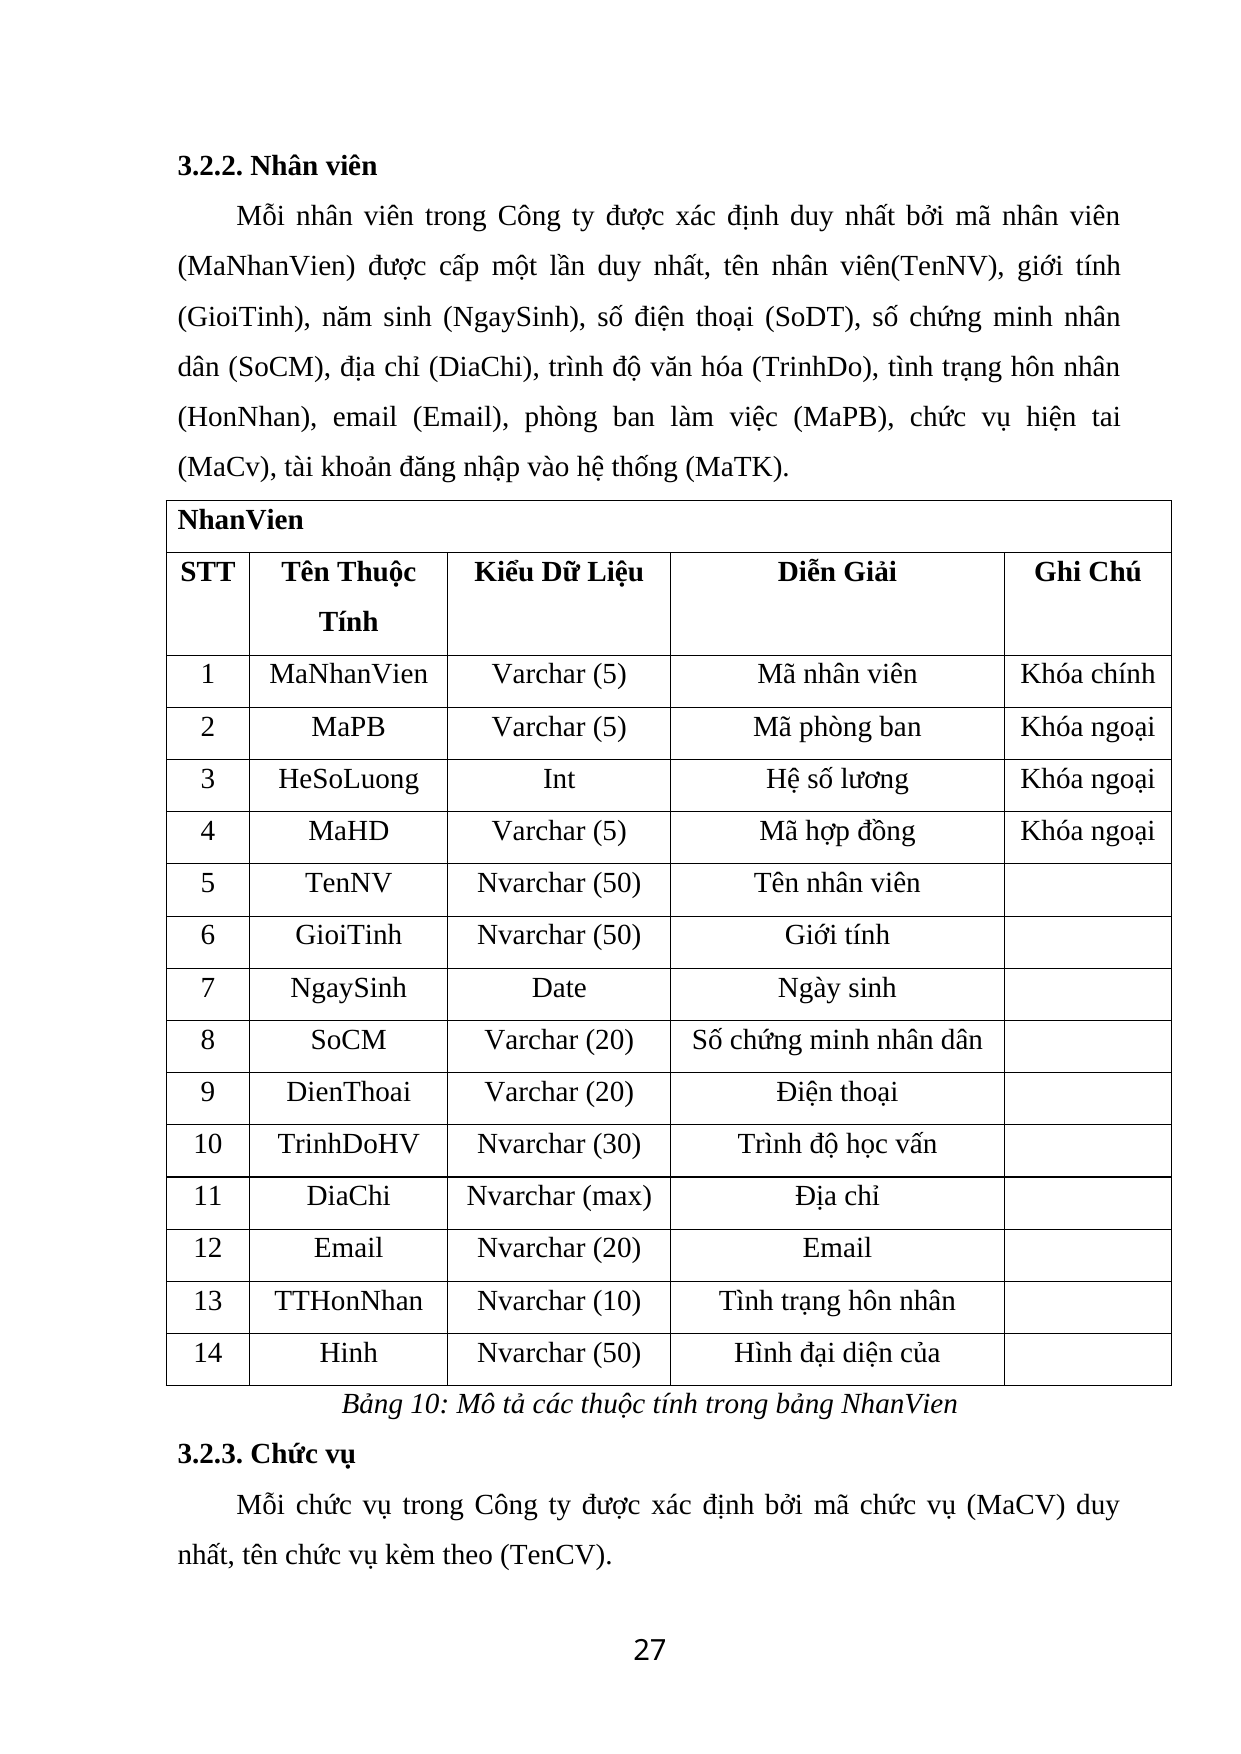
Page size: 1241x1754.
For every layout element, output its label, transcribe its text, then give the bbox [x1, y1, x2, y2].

table_cell [1005, 1334, 1171, 1385]
table_cell Kiểu Dữ Liệu [448, 553, 670, 654]
table_cell Tình trạng hôn nhân [671, 1282, 1004, 1333]
table_cell Khóa ngoại [1005, 708, 1171, 759]
table_cell Điện thoại [671, 1073, 1004, 1124]
table_cell MaNhanVien [250, 656, 447, 707]
table_header [1004, 501, 1171, 552]
table_cell TenNV [250, 864, 447, 916]
table_cell [1005, 1282, 1171, 1333]
table_cell [1005, 1125, 1171, 1176]
table_cell Nvarchar (50) [448, 917, 670, 968]
text Mỗi chức vụ trong Công ty được xác định bởi mã chức vụ (MaCV) duy nhất, tên chức vụ kèm theo (TenCV). [177, 1487, 1122, 1571]
subtitle 3.2.2. Nhân viên [177, 148, 1122, 181]
table_cell STT [167, 553, 249, 654]
table_cell Mã hợp đồng [671, 812, 1004, 863]
table_cell [1005, 864, 1171, 916]
table_cell 11 [167, 1178, 249, 1229]
table_cell 5 [167, 864, 249, 916]
table_cell DiaChi [250, 1178, 447, 1229]
table_cell SoCM [250, 1021, 447, 1072]
table_cell [1005, 1073, 1171, 1124]
table_cell Mã phòng ban [671, 708, 1004, 759]
table_cell 3 [167, 760, 249, 811]
table_cell Khóa chính [1005, 656, 1171, 707]
table_cell 6 [167, 917, 249, 968]
table_cell [1005, 1230, 1171, 1281]
table_cell Email [671, 1230, 1004, 1281]
table_cell Int [448, 760, 670, 811]
table_cell Mã nhân viên [671, 656, 1004, 707]
table_cell DienThoai [250, 1073, 447, 1124]
table_cell Khóa ngoại [1005, 760, 1171, 811]
table_cell Hinh [250, 1334, 447, 1385]
table_cell Date [448, 969, 670, 1020]
table_cell Nvarchar (50) [448, 1334, 670, 1385]
table_cell Trình độ học vấn [671, 1125, 1004, 1176]
table_cell 10 [167, 1125, 249, 1176]
table_cell Tên nhân viên [671, 864, 1004, 916]
table_cell [1005, 917, 1171, 968]
table_cell MaPB [250, 708, 447, 759]
table_cell Nvarchar (50) [448, 864, 670, 916]
table_cell Varchar (5) [448, 812, 670, 863]
table_header [670, 501, 1004, 552]
table_cell Nvarchar (30) [448, 1125, 670, 1176]
table_cell 1 [167, 656, 249, 707]
table_cell Varchar (5) [448, 656, 670, 707]
table_cell Varchar (5) [448, 708, 670, 759]
table_cell Hình đại diện của [671, 1334, 1004, 1385]
table_cell Email [250, 1230, 447, 1281]
text Bảng 10: Mô tả các thuộc tính trong bảng NhanVien [177, 1386, 1122, 1420]
subtitle 3.2.3. Chức vụ [177, 1437, 1122, 1470]
table_cell Nvarchar (10) [448, 1282, 670, 1333]
table_cell 4 [167, 812, 249, 863]
table_header NhanVien [167, 501, 448, 552]
table_cell Varchar (20) [448, 1021, 670, 1072]
table_header [448, 501, 670, 552]
table_cell Varchar (20) [448, 1073, 670, 1124]
table_cell Ngày sinh [671, 969, 1004, 1020]
table_cell 12 [167, 1230, 249, 1281]
text Mỗi nhân viên trong Công ty được xác định duy nhất bởi mã nhân viên (MaNhanVien) được cấp một lần duy nhất, tên nhân viên(TenNV), giới tính (GioiTinh), năm sinh (NgaySinh), số điện thoại (SoDT), số chứng minh nhân dân (SoCM), địa chỉ (DiaChi), trình độ văn hóa (TrinhDo), tình trạng hôn nhân (HonNhan), email (Email), phòng ban làm việc (MaPB), chức vụ hiện tai (MaCv), tài khoản đăng nhập vào hệ thống (MaTK). [177, 198, 1122, 483]
table_cell Số chứng minh nhân dân [671, 1021, 1004, 1072]
table_cell NgaySinh [250, 969, 447, 1020]
table_cell HeSoLuong [250, 760, 447, 811]
table_cell Nvarchar (20) [448, 1230, 670, 1281]
table_cell [1005, 969, 1171, 1020]
table_cell MaHD [250, 812, 447, 863]
table_cell Ghi Chú [1005, 553, 1171, 654]
table_cell GioiTinh [250, 917, 447, 968]
table_cell 8 [167, 1021, 249, 1072]
table_cell 7 [167, 969, 249, 1020]
table_cell 13 [167, 1282, 249, 1333]
table_cell Khóa ngoại [1005, 812, 1171, 863]
table_cell [1005, 1178, 1171, 1229]
table_cell Nvarchar (max) [448, 1178, 670, 1229]
table_cell Giới tính [671, 917, 1004, 968]
table_cell 14 [167, 1334, 249, 1385]
table_cell TrinhDoHV [250, 1125, 447, 1176]
table_cell Hệ số lương [671, 760, 1004, 811]
table_cell [1005, 1021, 1171, 1072]
table_cell 9 [167, 1073, 249, 1124]
table_cell Tên Thuộc Tính [250, 553, 447, 654]
table_cell Địa chỉ [671, 1178, 1004, 1229]
table_cell TTHonNhan [250, 1282, 447, 1333]
table_cell Diễn Giải [671, 553, 1004, 654]
table_cell 2 [167, 708, 249, 759]
